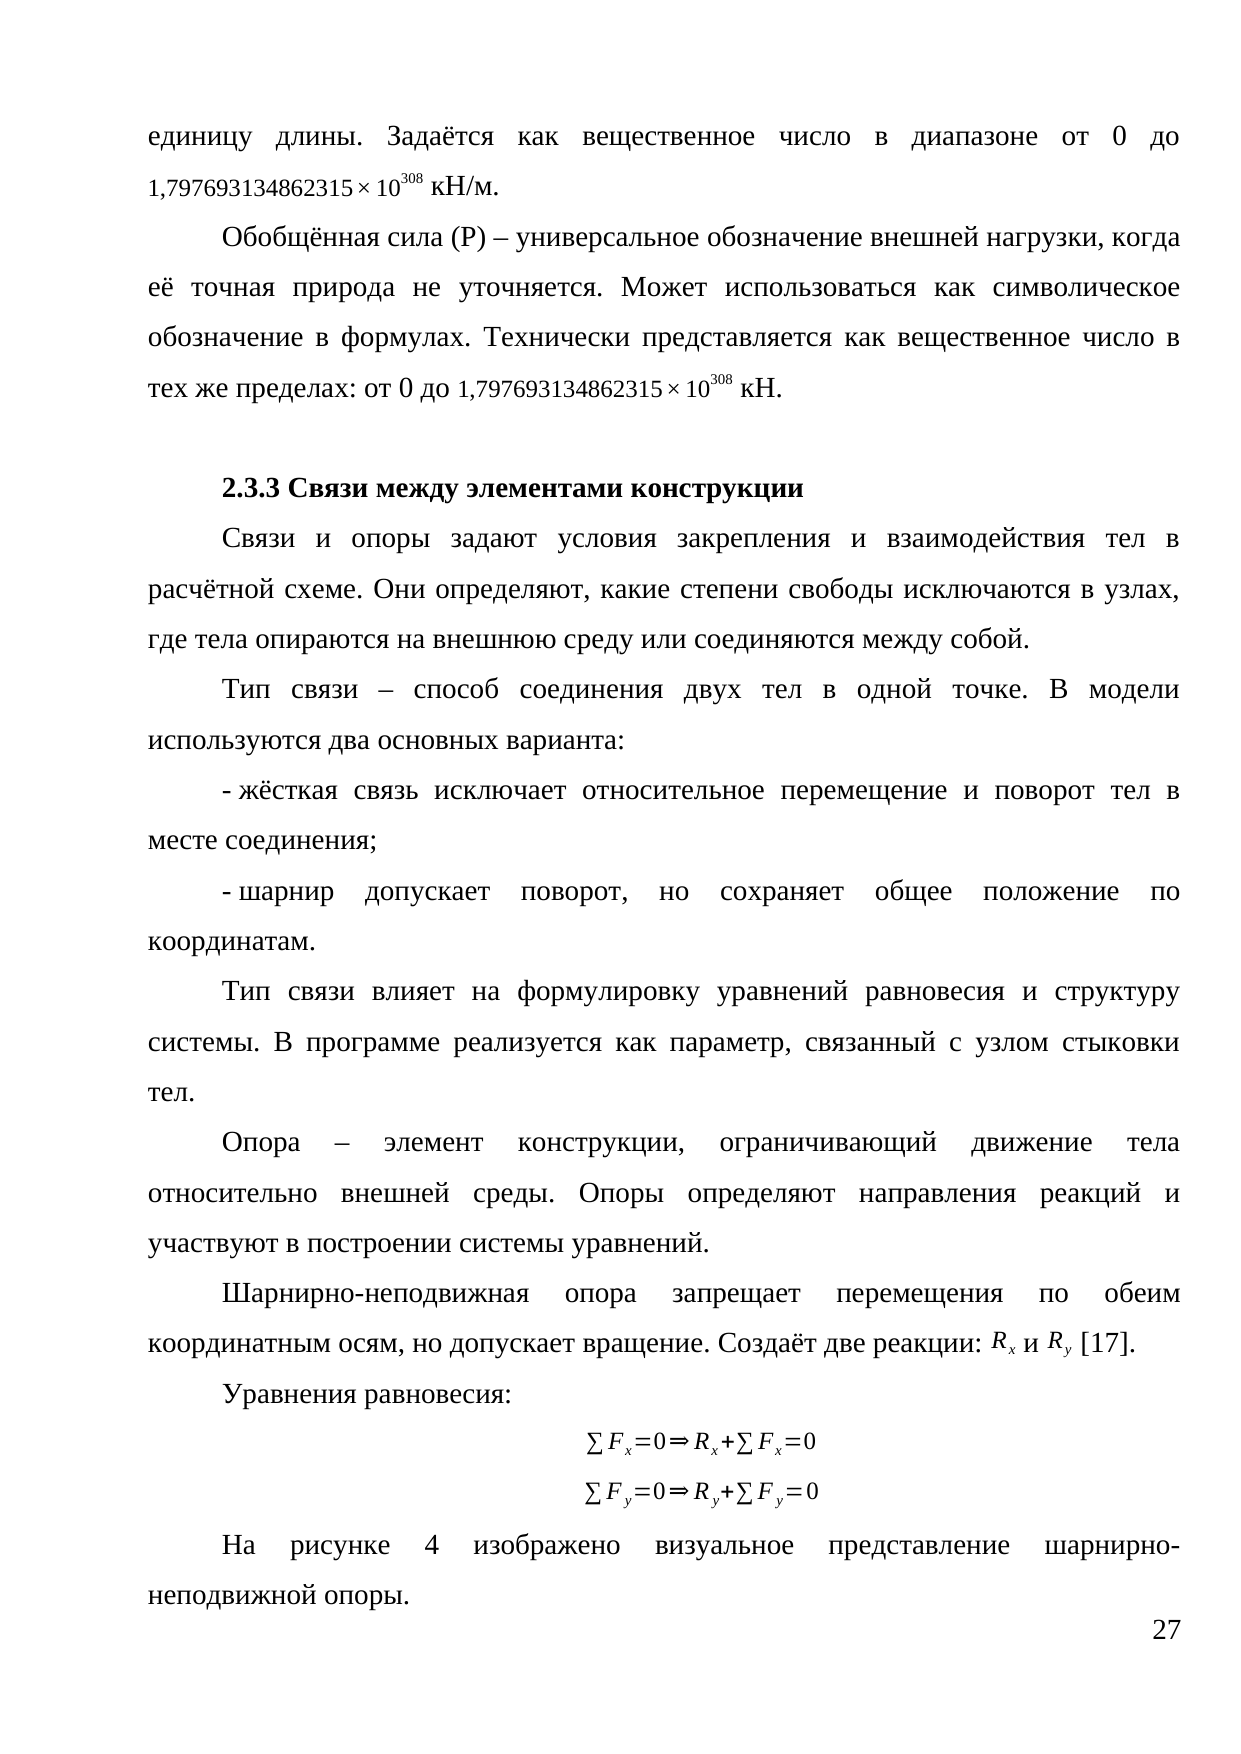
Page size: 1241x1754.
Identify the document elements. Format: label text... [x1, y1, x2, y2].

text Тип связи – способ соединения двух тел в одной точке. В модели используются два основных варианта: [148, 672, 1181, 755]
subtitle 2.3.3 Связи между элементами конструкции [148, 470, 1181, 504]
text Тип связи влияет на формулировку уравнений равновесия и структуру системы. В программе реализуется как параметр, связанный с узлом стыковки тел. [148, 973, 1181, 1108]
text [148, 118, 1181, 202]
text Связи и опоры задают условия закрепления и взаимодействия тел в расчётной схеме. Они определяют, какие степени свободы исключаются в узлах, где тела опираются на внешнюю среду или соединяются между собой. [148, 521, 1181, 655]
text Опора – элемент конструкции, ограничивающий движение тела относительно внешней среды. Опоры определяют направления реакций и участвуют в построении системы уравнений. [148, 1124, 1181, 1258]
text Уравнения равновесия: [148, 1376, 1181, 1409]
text Шарнирно-неподвижная опора запрещает перемещения по обеим координатным осям, но допускает вращение. Создаёт две реакции: и [17]. [148, 1275, 1181, 1359]
text На рисунке 4 изображено визуальное представление шарнирно-неподвижной опоры. [148, 1527, 1181, 1611]
text Обобщённая сила (P) – универсальное обозначение внешней нагрузки, когда её точная природа не уточняется. Может использоваться как символическое обозначение в формулах. Технически представляется как вещественное число в тех же пределах: от 0 до кН. [148, 219, 1181, 403]
list жёсткая связь исключает относительное перемещение и поворот тел в месте соединения; [148, 772, 1181, 856]
list шарнир допускает поворот, но сохраняет общее положение по координатам. [148, 873, 1181, 957]
